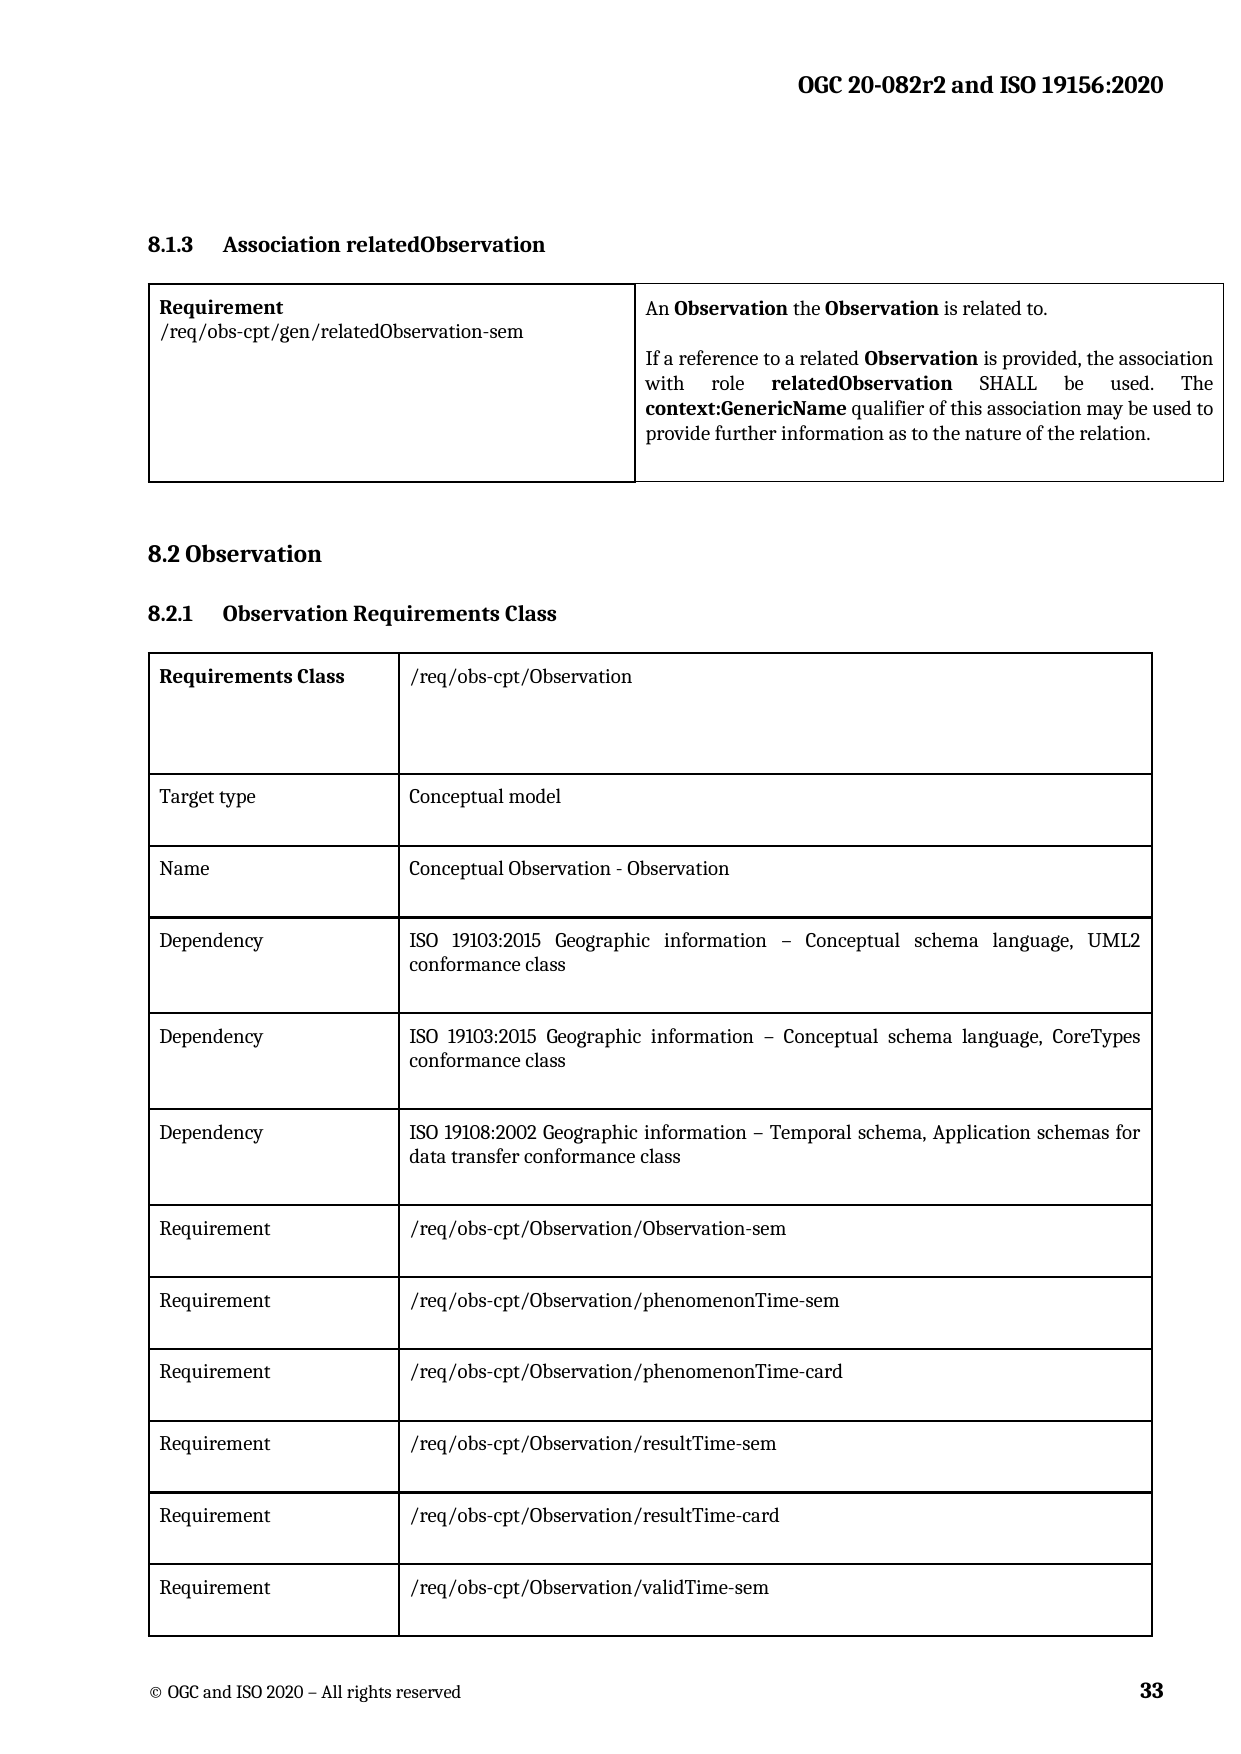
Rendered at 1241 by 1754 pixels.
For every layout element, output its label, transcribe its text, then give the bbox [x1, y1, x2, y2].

table_cell /req/obs-cpt/Observation/validTime-sem [400, 1565, 1151, 1635]
table_cell Dependency [150, 919, 398, 1012]
subtitle Association relatedObservation [148, 231, 1163, 258]
table_cell ISO 19103:2015 Geographic information – Conceptual schema language, UML2 conformance class [400, 919, 1151, 1012]
table_cell Requirement [150, 1565, 398, 1635]
table_cell ISO 19103:2015 Geographic information – Conceptual schema language, CoreTypes conformance class [400, 1014, 1151, 1108]
table_cell Requirement [150, 1422, 398, 1491]
table_cell /req/obs-cpt/Observation/resultTime-card [400, 1494, 1151, 1563]
table_cell Dependency [150, 1110, 398, 1204]
table_header /req/obs-cpt/Observation [400, 654, 1151, 773]
subtitle Observation [148, 540, 1163, 569]
table_header An Observation the Observation is related to. If a reference to a related Observation is provided, the association with role relatedObservation SHALL be used. The context:GenericName qualifier of this association may be used to provide further information as to the nature of the relation. [636, 284, 1223, 481]
table_cell Conceptual Observation - Observation [400, 847, 1151, 916]
table_cell Target type [150, 775, 398, 844]
table_cell /req/obs-cpt/Observation/phenomenonTime-sem [400, 1278, 1151, 1348]
table_cell Dependency [150, 1014, 398, 1108]
table_cell Requirement [150, 1278, 398, 1348]
table_cell Requirement [150, 1206, 398, 1276]
table_cell Name [150, 847, 398, 916]
table_cell /req/obs-cpt/Observation/Observation-sem [400, 1206, 1151, 1276]
table_cell ISO 19108:2002 Geographic information – Temporal schema, Application schemas for data transfer conformance class [400, 1110, 1151, 1204]
table_cell Requirement [150, 1494, 398, 1563]
table_cell /req/obs-cpt/Observation/phenomenonTime-card [400, 1350, 1151, 1419]
table_cell Conceptual model [400, 775, 1151, 844]
table_cell /req/obs-cpt/Observation/resultTime-sem [400, 1422, 1151, 1491]
table_header Requirement /req/obs-cpt/gen/relatedObservation-sem [150, 285, 634, 481]
table_header Requirements Class [150, 654, 398, 773]
table_cell Requirement [150, 1350, 398, 1419]
subtitle Observation Requirements Class [148, 600, 1163, 627]
